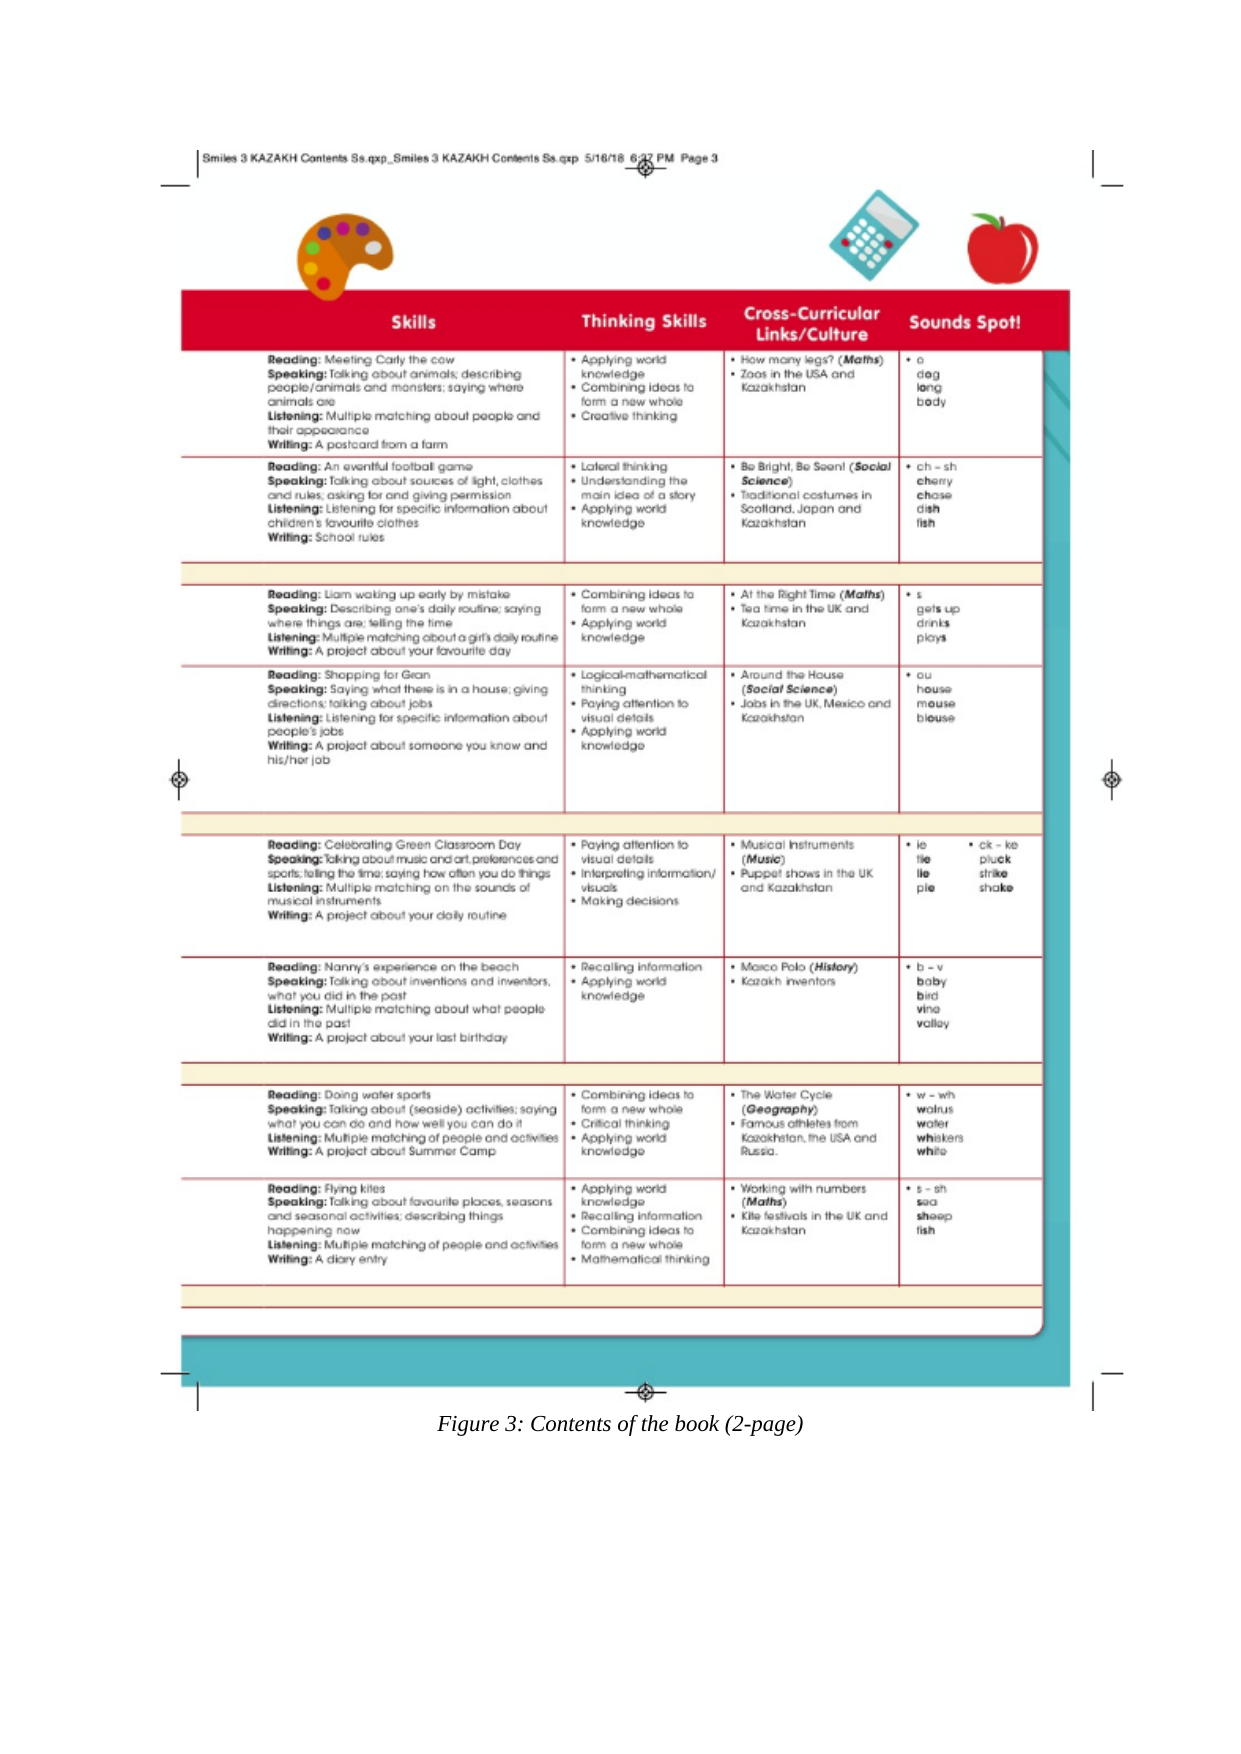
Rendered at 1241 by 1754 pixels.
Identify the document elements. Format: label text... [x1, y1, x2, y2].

text Figure 3: Contents of the book (2-page) [150, 1411, 1093, 1436]
picture [150, 150, 1124, 1411]
